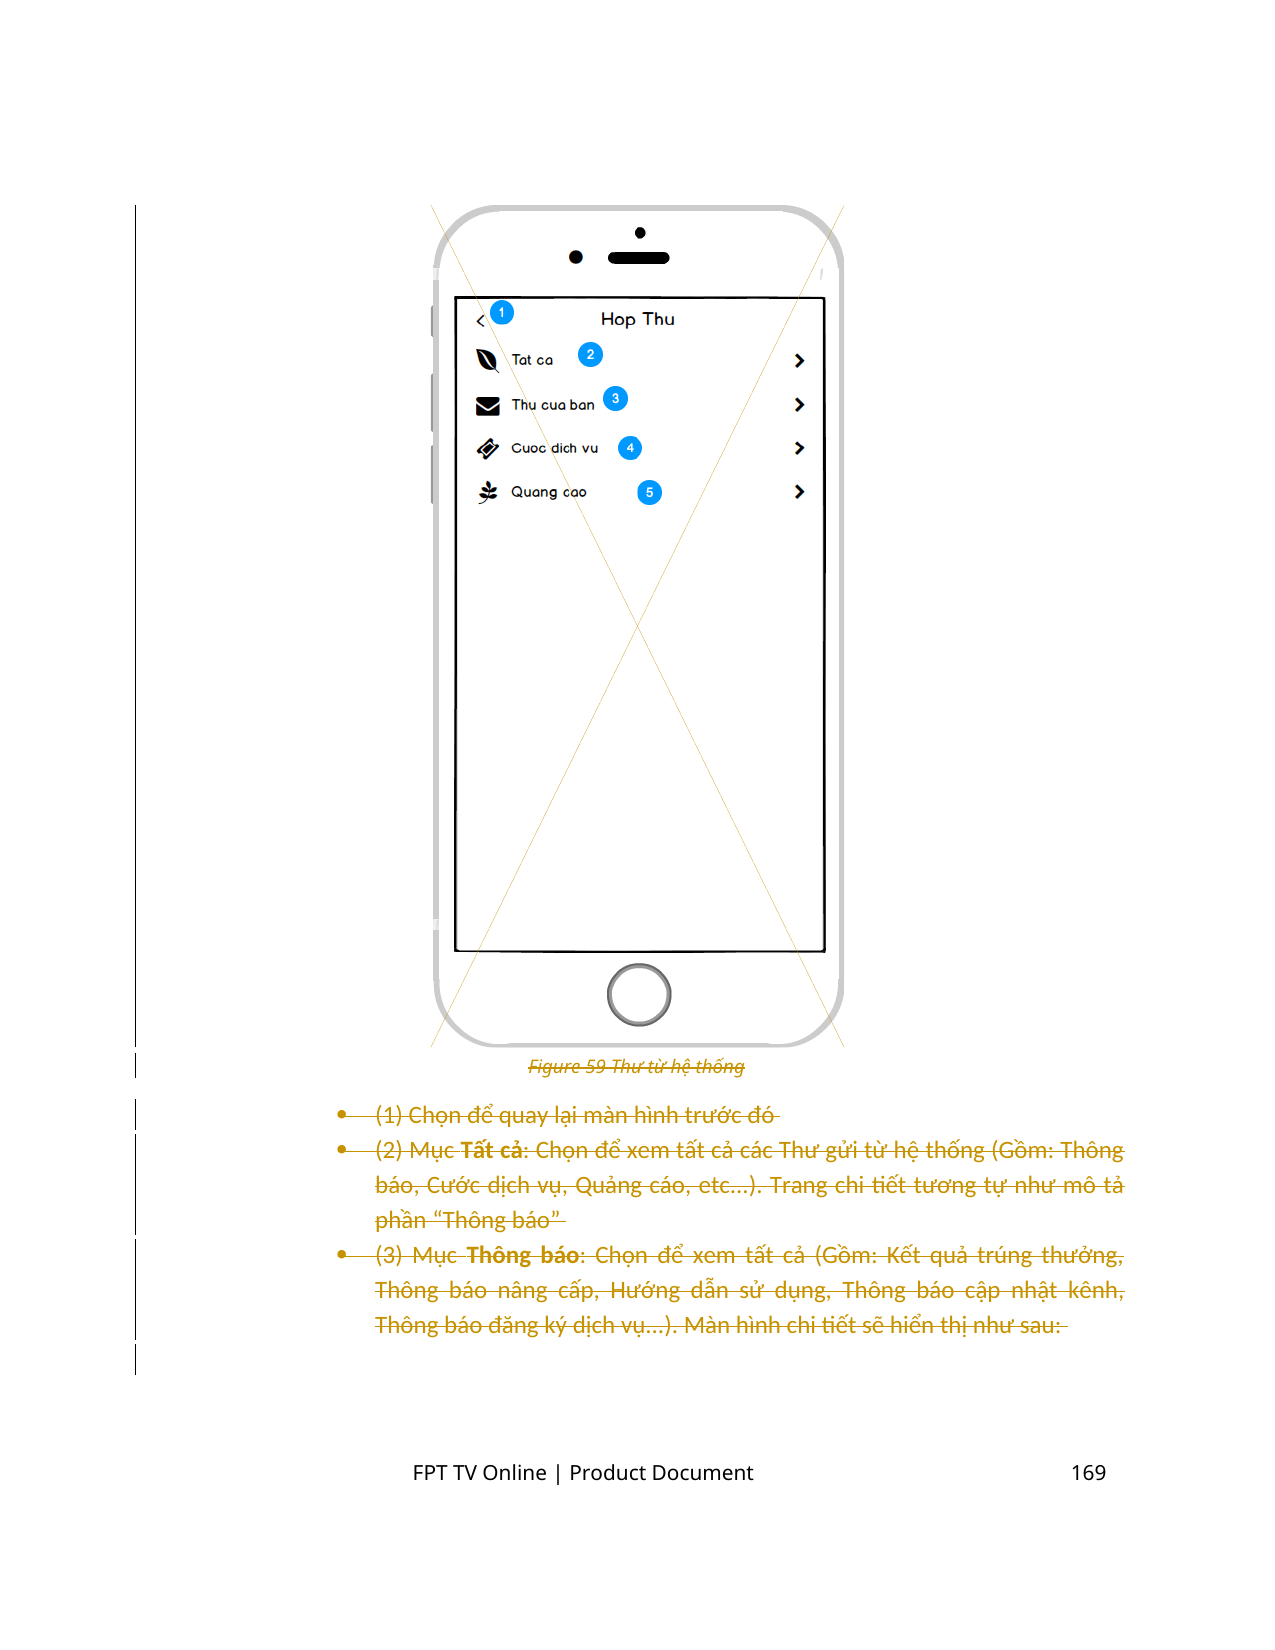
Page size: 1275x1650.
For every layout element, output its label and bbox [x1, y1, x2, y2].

picture [639, 206, 845, 1046]
picture [430, 206, 636, 1046]
picture [432, 628, 843, 1048]
picture [432, 205, 843, 624]
